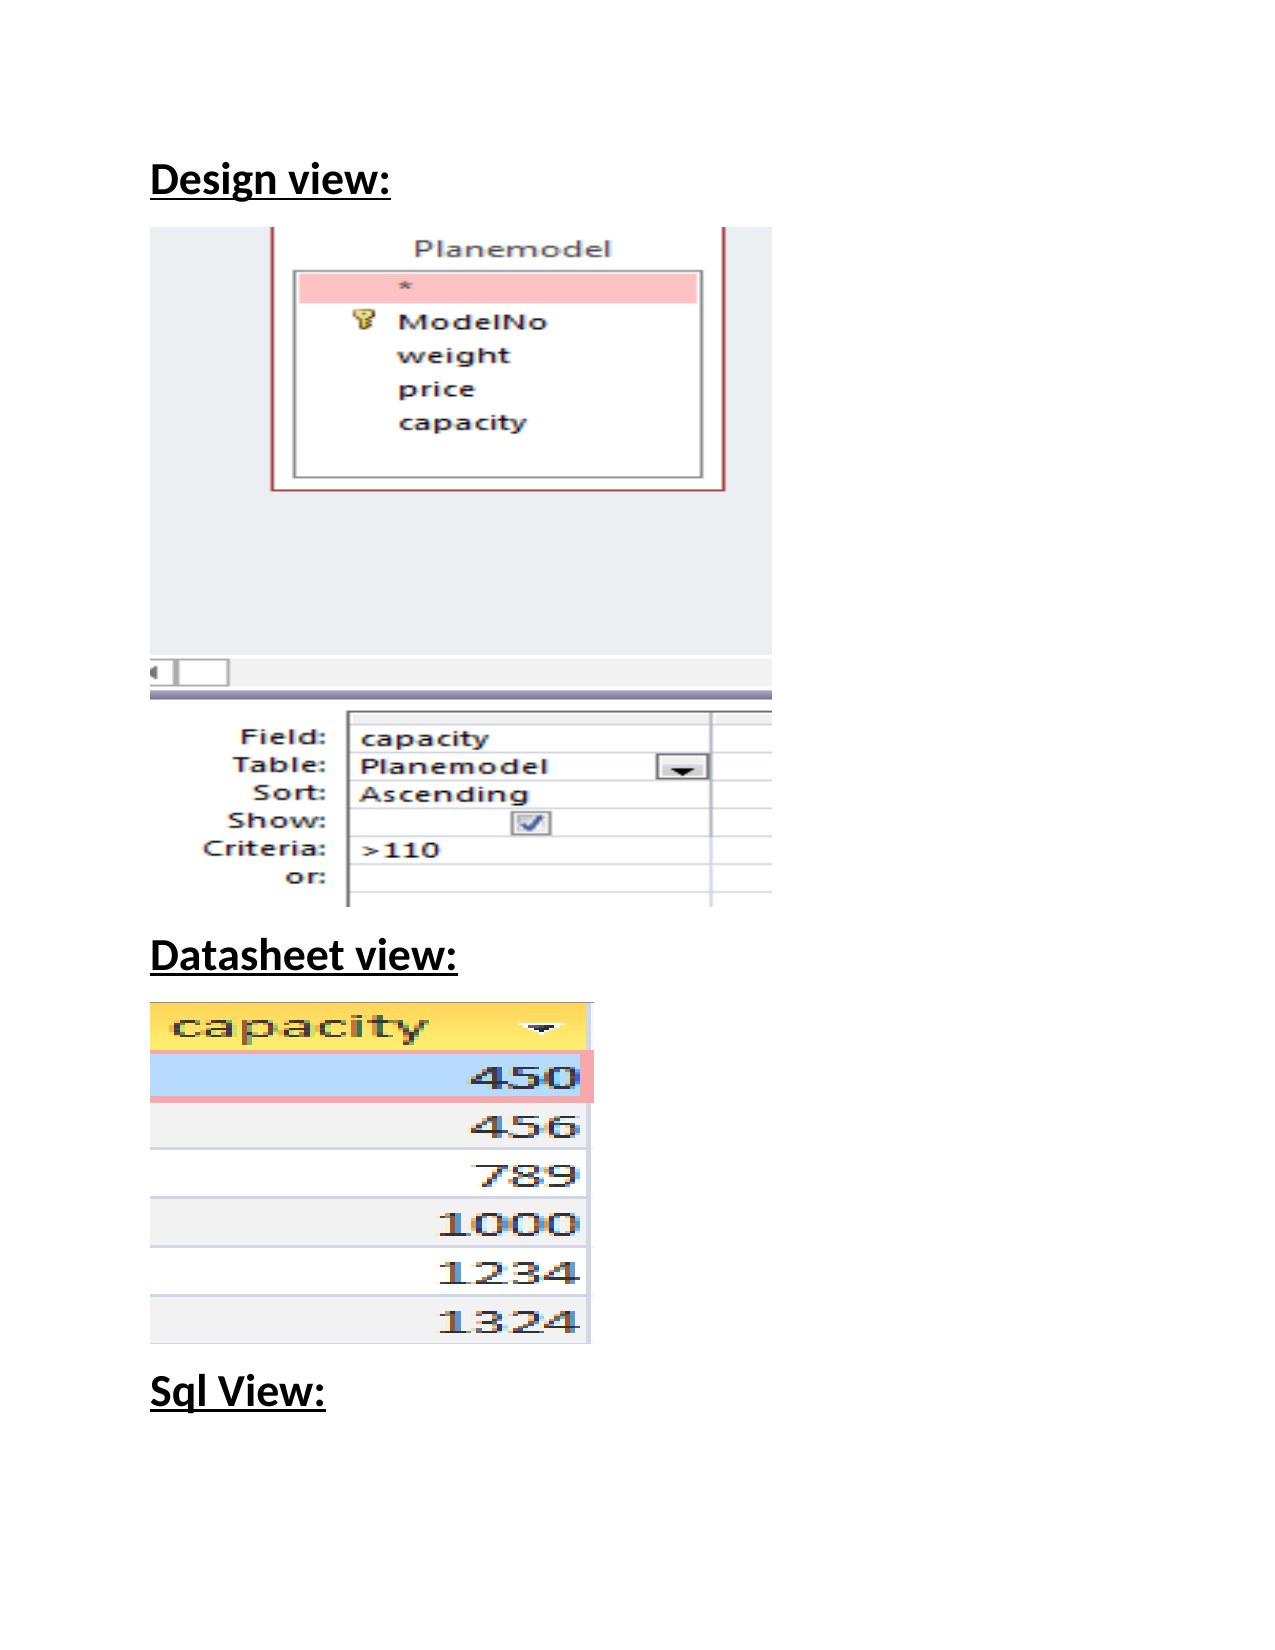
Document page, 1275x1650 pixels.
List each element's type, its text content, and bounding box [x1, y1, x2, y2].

picture [150, 1002, 594, 1344]
picture [150, 227, 772, 907]
text Sql View: [150, 1362, 1125, 1418]
text Design view: [150, 150, 1125, 206]
text Datasheet view: [150, 926, 1125, 981]
